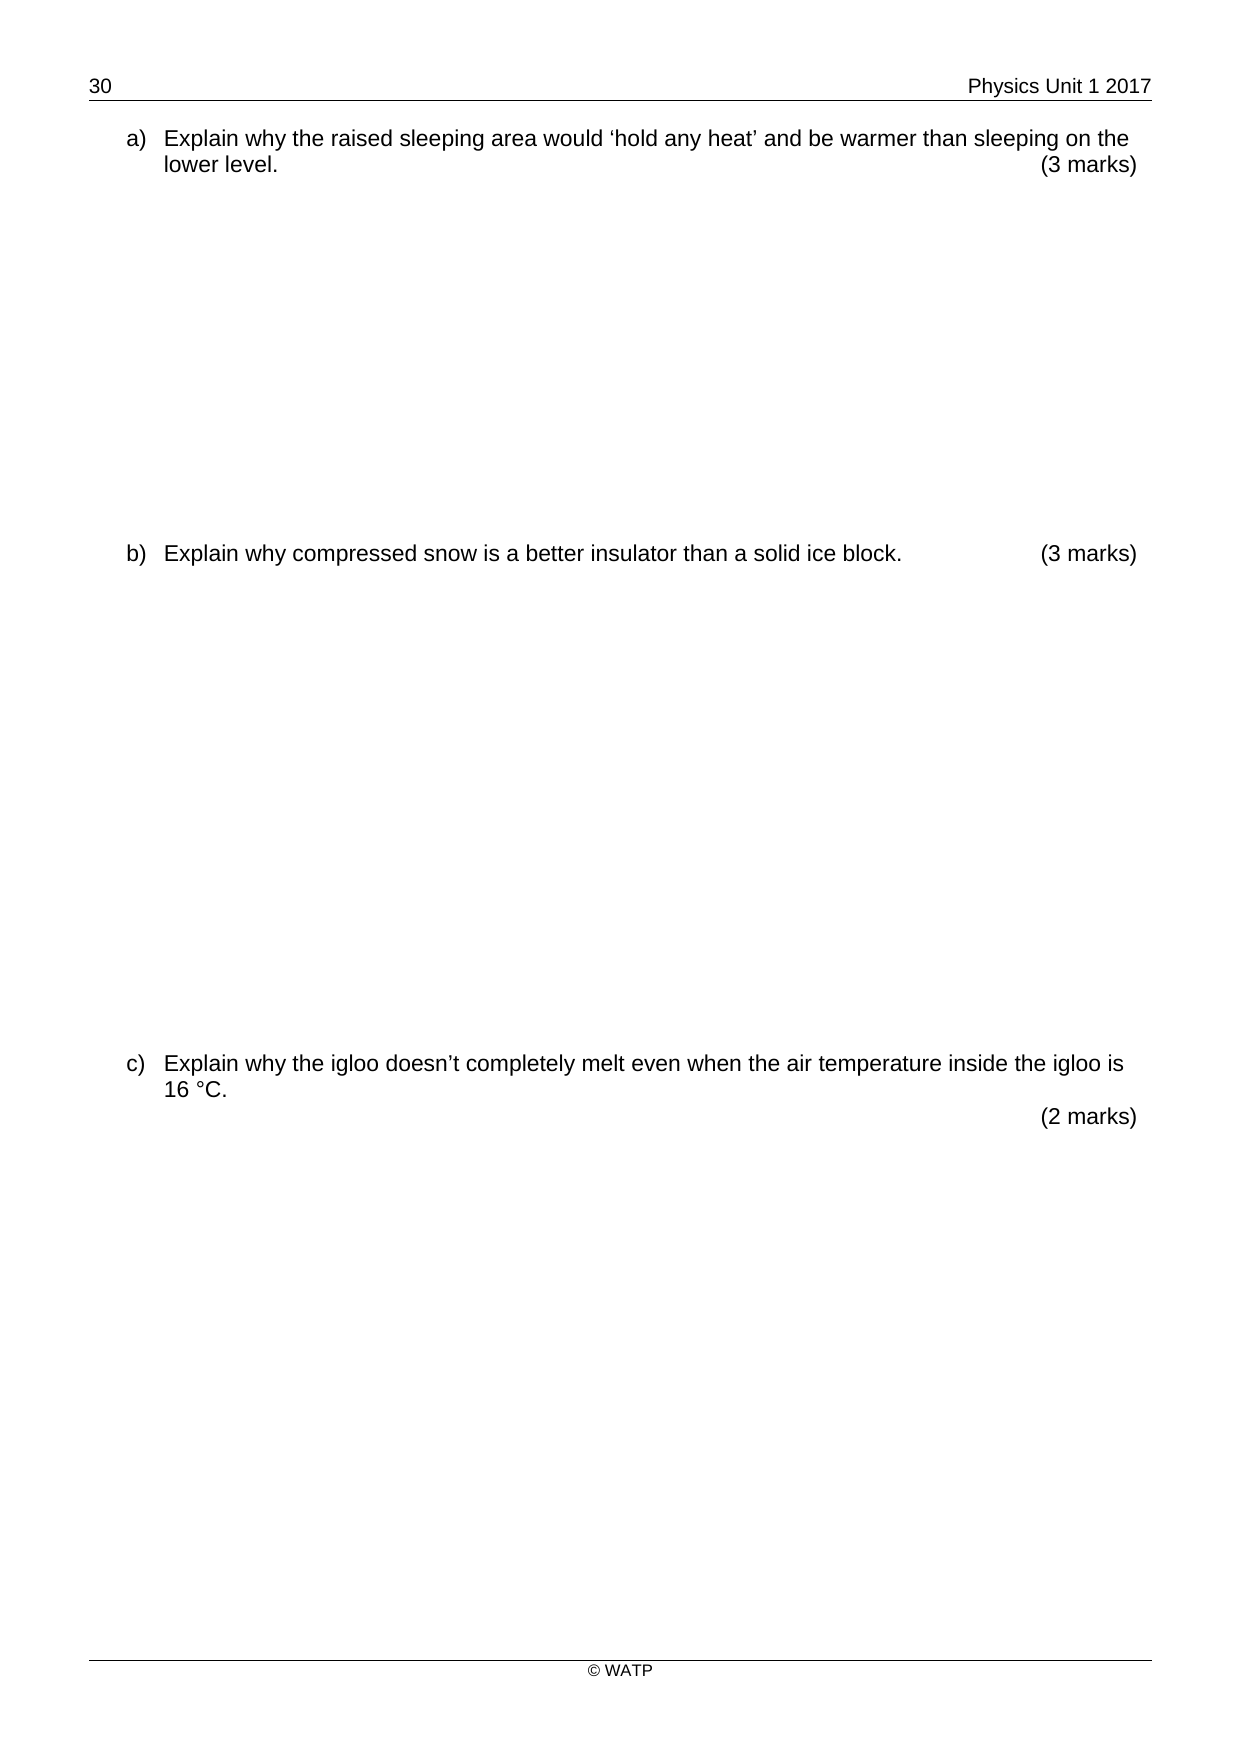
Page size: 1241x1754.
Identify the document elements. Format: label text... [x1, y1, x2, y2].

list Explain why compressed snow is a better insulator than a solid ice block. (3 marks) [126, 540, 1152, 567]
list Explain why the raised sleeping area would ‘hold any heat’ and be warmer than sleeping on the lower level. (3 marks) [126, 125, 1152, 178]
list Explain why the igloo doesn’t completely melt even when the air temperature inside the igloo is 16 °C. (2 marks) [126, 1050, 1152, 1129]
